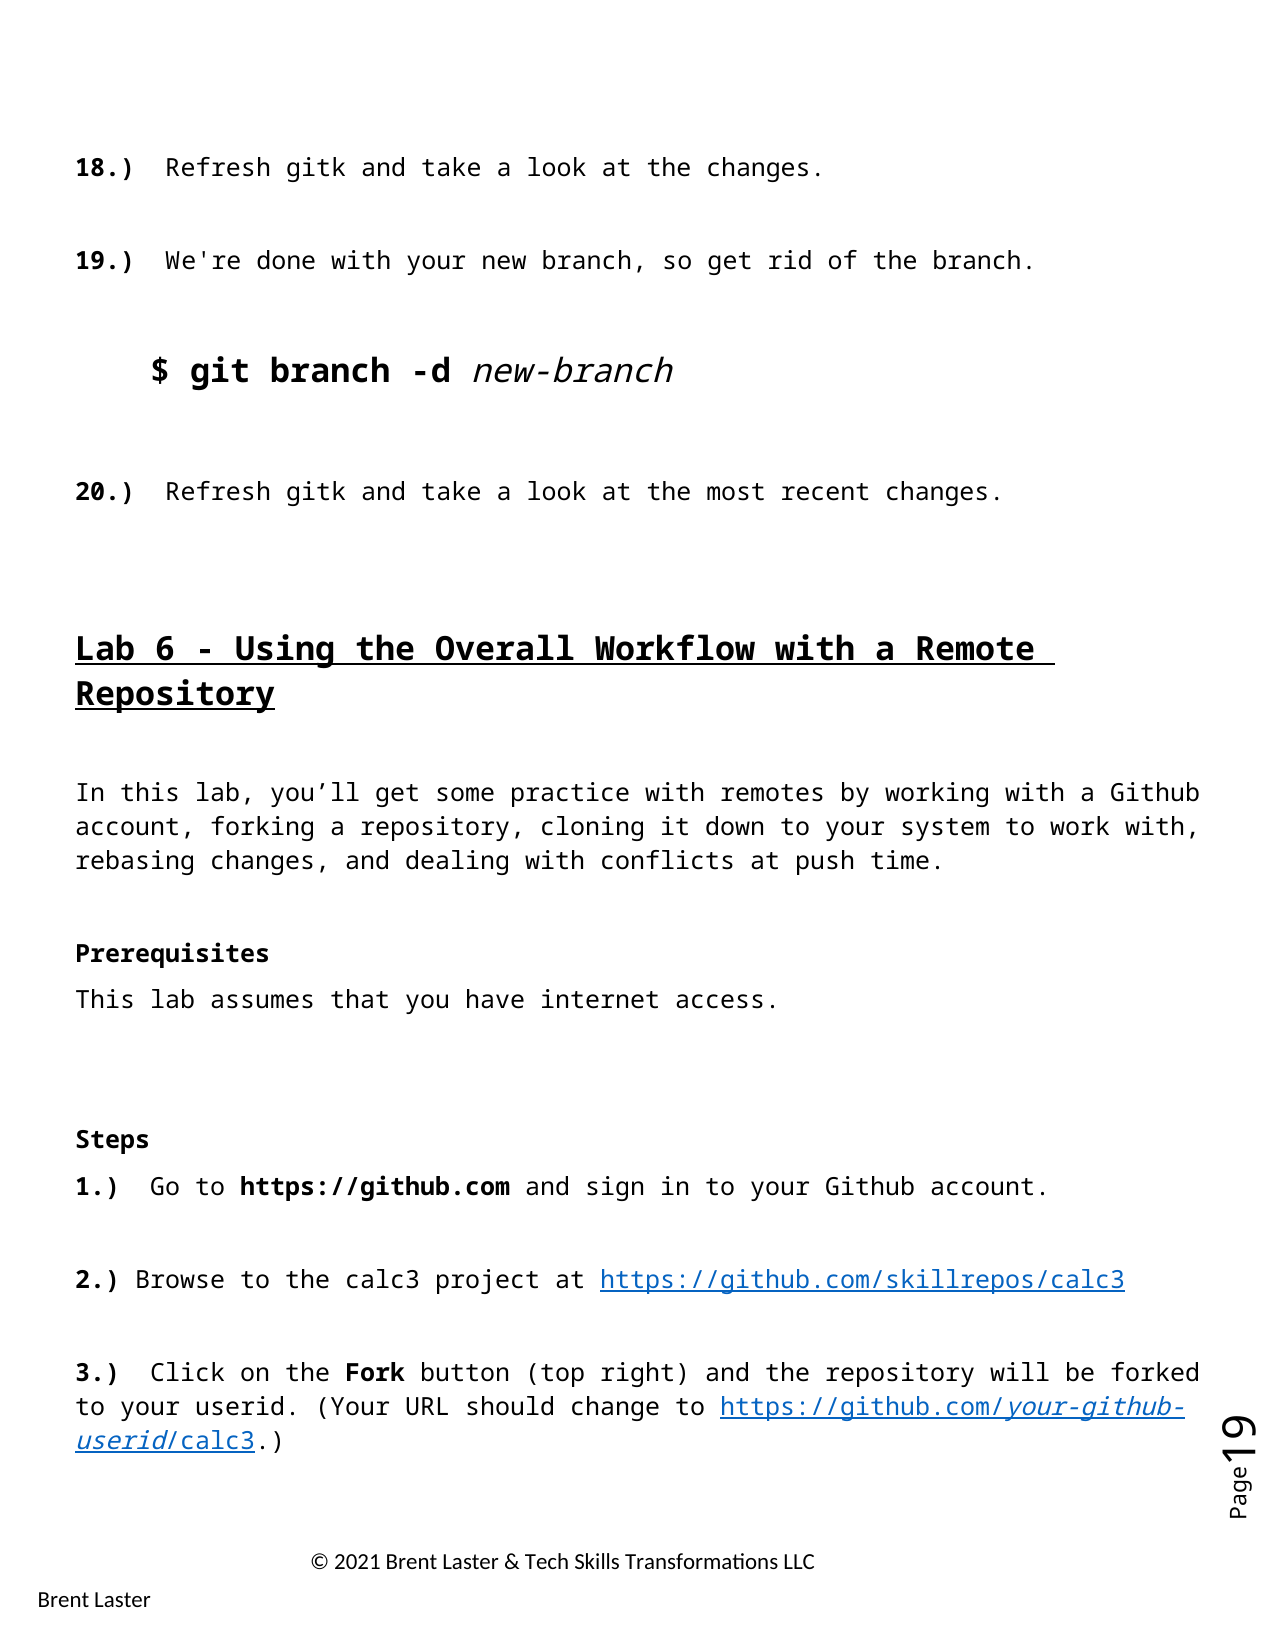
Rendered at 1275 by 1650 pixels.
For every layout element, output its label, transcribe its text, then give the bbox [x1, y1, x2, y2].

text 20.) Refresh gitk and take a look at the most recent changes. [75, 473, 1200, 507]
text 3.) Click on the Fork button (top right) and the repository will be forked to your userid. (Your URL should change to https://github.com/your-github-userid/calc3.) [75, 1354, 1200, 1457]
text In this lab, you’ll get some practice with remotes by working with a Github account, forking a repository, cloning it down to your system to work with, rebasing changes, and dealing with conflicts at push time. [75, 774, 1200, 876]
text This lab assumes that you have internet access. [75, 982, 1200, 1016]
text 2.) Browse to the calc3 project at https://github.com/skillrepos/calc3 [75, 1261, 1200, 1295]
text 19.) We're done with your new branch, so get rid of the branch. [75, 243, 1200, 277]
text 1.) Go to https://github.com and sign in to your Github account. [75, 1168, 1200, 1202]
text 18.) Refresh gitk and take a look at the changes. [75, 149, 1200, 184]
text $ git branch -d new-branch [150, 347, 1200, 393]
text Prerequisites [75, 935, 1200, 969]
text Lab 6 - Using the Overall Workflow with a Remote Repository [75, 624, 1200, 715]
text Steps [75, 1122, 1200, 1156]
